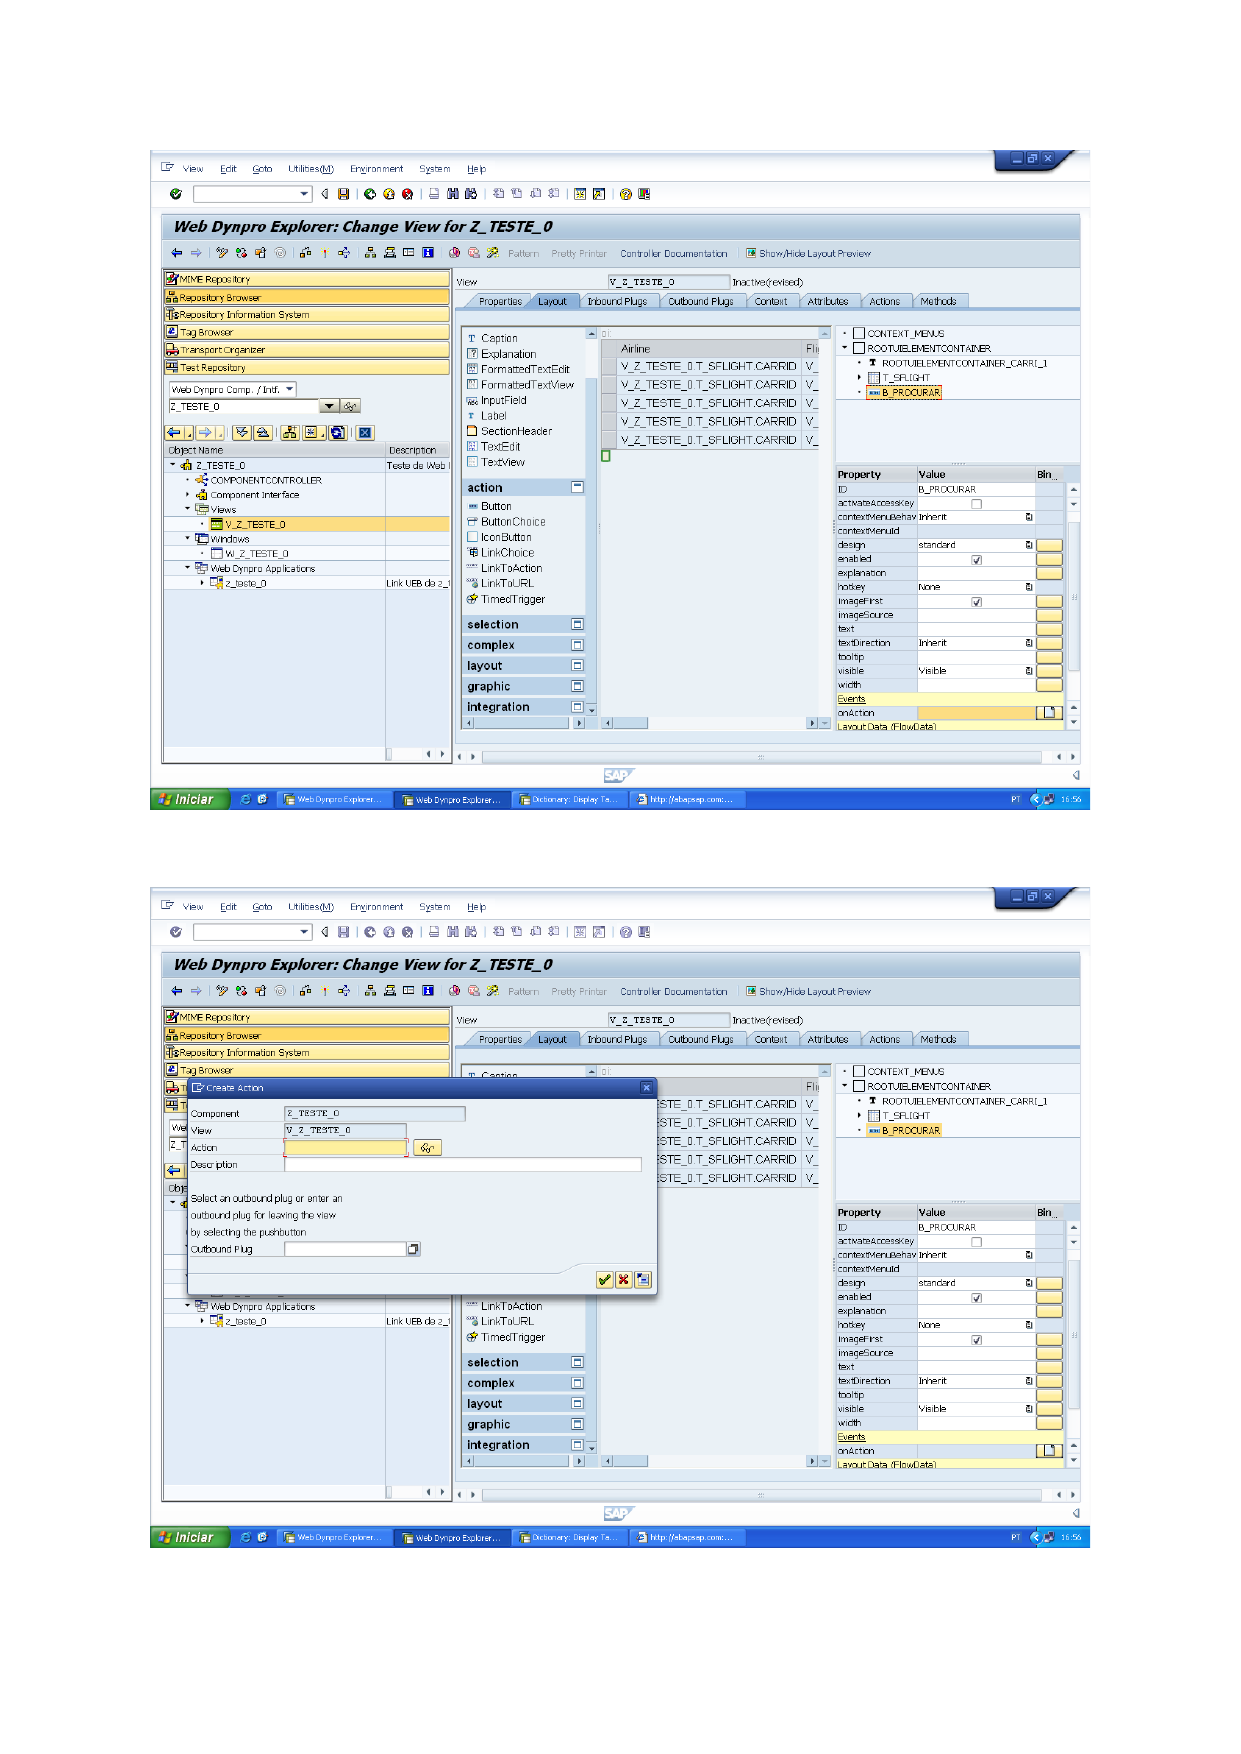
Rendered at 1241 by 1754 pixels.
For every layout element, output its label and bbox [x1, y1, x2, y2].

picture [150, 887, 1091, 1548]
picture [150, 150, 1091, 810]
